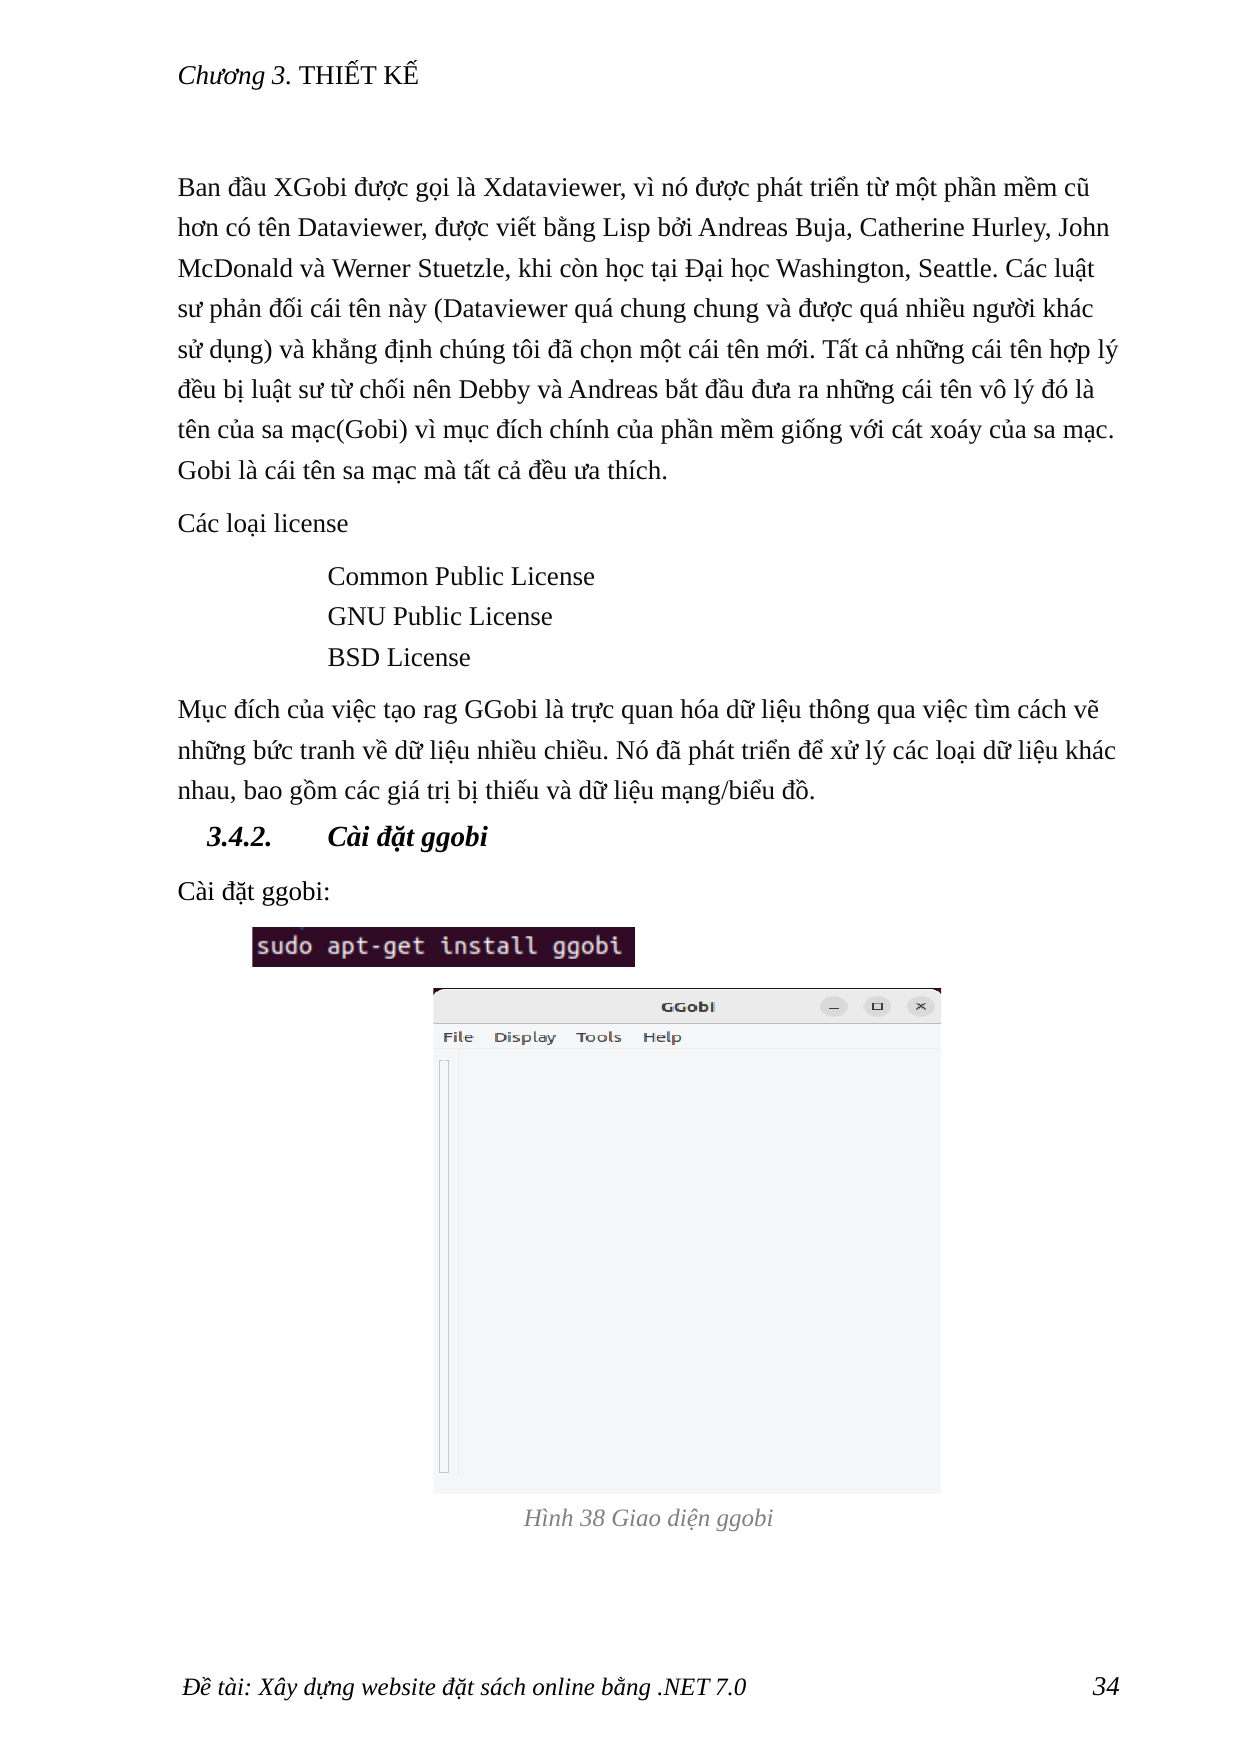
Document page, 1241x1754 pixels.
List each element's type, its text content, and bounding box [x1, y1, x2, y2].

picture [252, 927, 635, 967]
list BSD License [252, 641, 1122, 672]
text Mục đích của việc tạo rag GGobi là trực quan hóa dữ liệu thông qua việc tìm cách vẽ những bức tranh về dữ liệu nhiều chiều. Nó đã phát triển để xử lý các loại dữ liệu khác nhau, bao gồm các giá trị bị thiếu và dữ liệu mạng/biểu đồ. [177, 693, 1122, 806]
text Hình 38 Giao diện ggobi [177, 1503, 1122, 1531]
text Ban đầu XGobi được gọi là Xdataviewer, vì nó được phát triển từ một phần mềm cũ hơn có tên Dataviewer, được viết bằng Lisp bởi Andreas Buja, Catherine Hurley, John McDonald và Werner Stuetzle, khi còn học tại Đại học Washington, Seattle. Các luật sư phản đối cái tên này (Dataviewer quá chung chung và được quá nhiều người khác sử dụng) và khẳng định chúng tôi đã chọn một cái tên mới. Tất cả những cái tên hợp lý đều bị luật sư từ chối nên Debby và Andreas bắt đầu đưa ra những cái tên vô lý đó là tên của sa mạc(Gobi) vì mục đích chính của phần mềm giống với cát xoáy của sa mạc. Gobi là cái tên sa mạc mà tất cả đều ưa thích. [177, 171, 1122, 485]
list Common Public License [252, 560, 1122, 591]
subtitle Cài đặt ggobi [207, 819, 1122, 852]
text Các loại license [177, 507, 1122, 538]
text Cài đặt ggobi: [177, 875, 1122, 906]
picture [433, 988, 942, 1494]
list GNU Public License [252, 600, 1122, 631]
